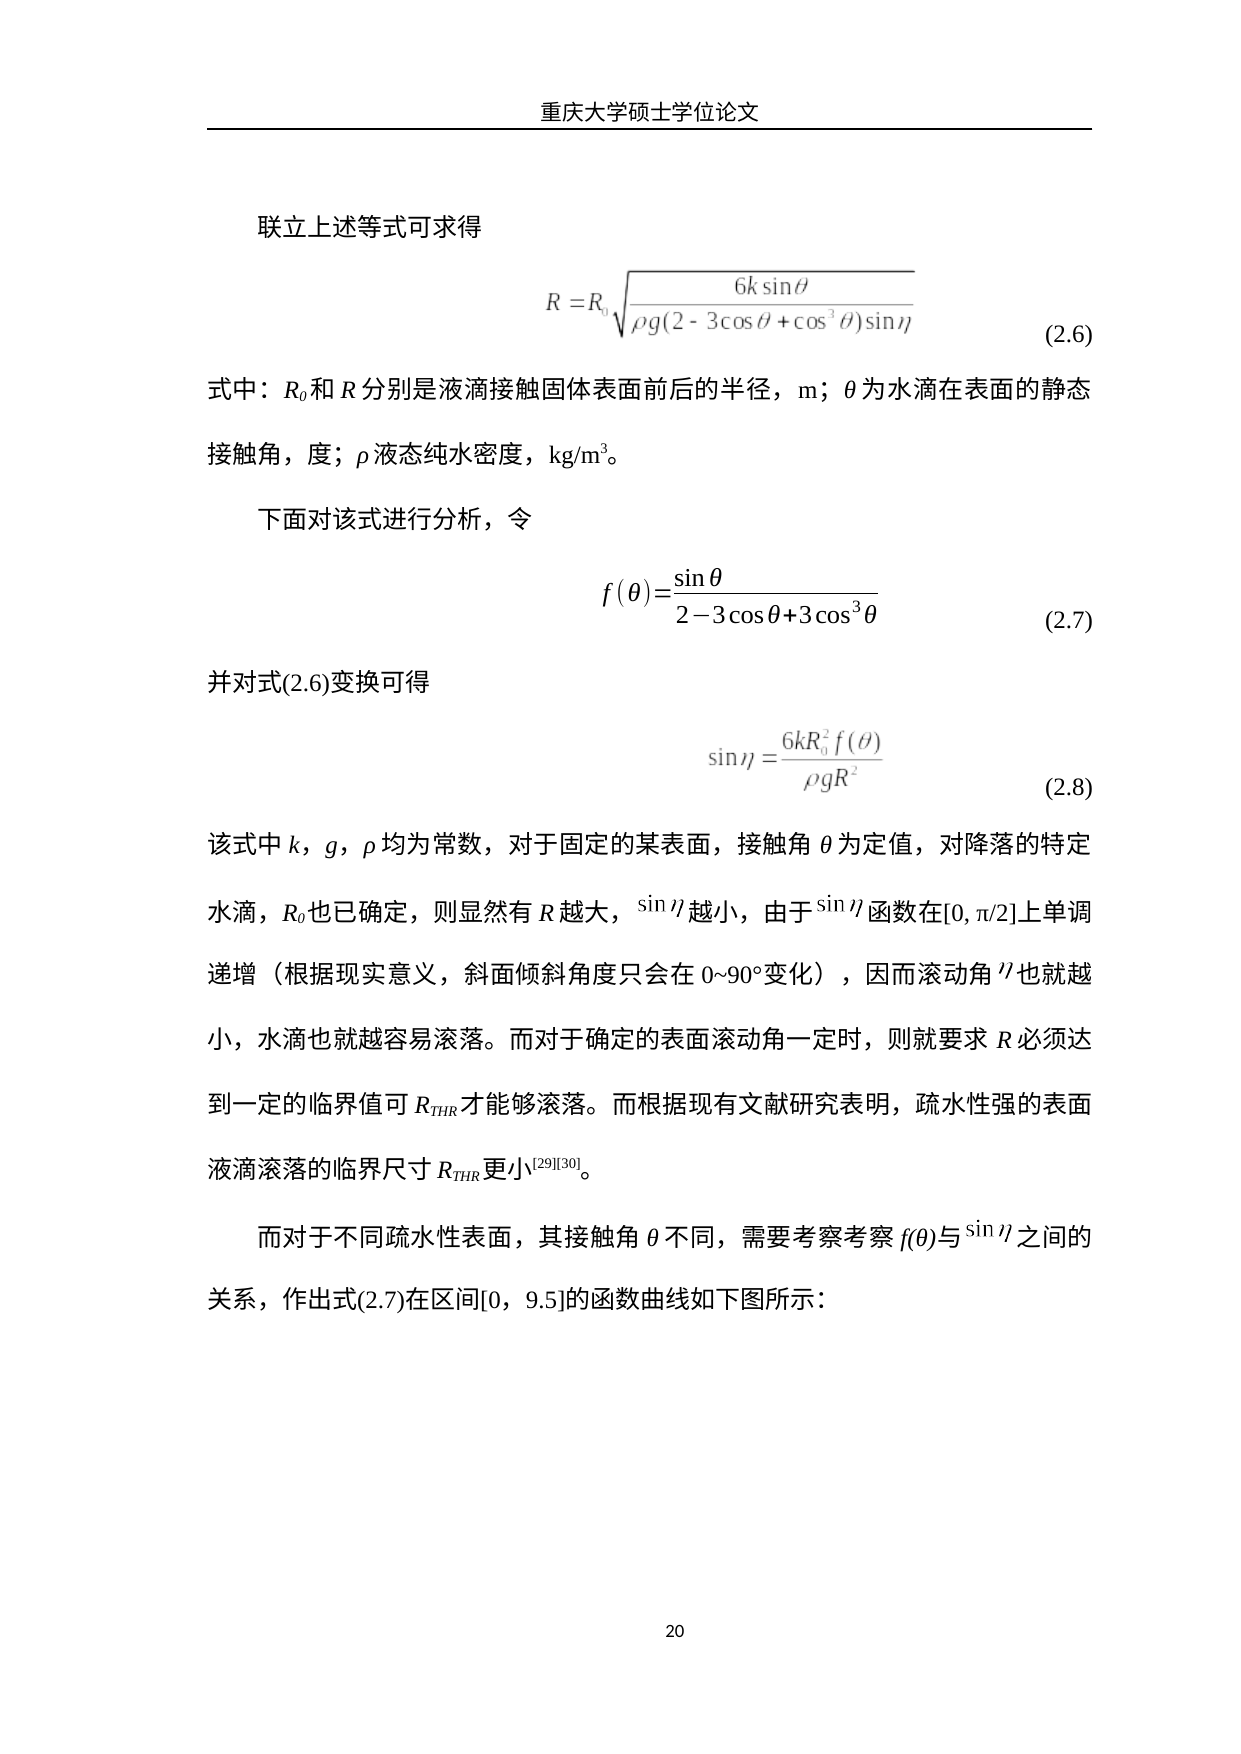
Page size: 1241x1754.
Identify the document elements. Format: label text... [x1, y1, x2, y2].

text 而对于不同疏水性表面，其接触角θ不同，需要考察考察f(θ)与之间的关系，作出式(2.7)在区间[0，9.5]的函数曲线如下图所示： [207, 1200, 1092, 1330]
text 下面对该式进行分析，令 [207, 485, 1092, 550]
text 该式中k，g，ρ均为常数，对于固定的某表面，接触角θ为定值，对降落的特定水滴，R0也已确定，则显然有R越大，越小，由于函数在[0, π/2]上单调递增（根据现实意义，斜面倾斜角度只会在0~90°变化），因而滚动角也就越小，水滴也就越容易滚落。而对于确定的表面滚动角一定时，则就要求R必须达到一定的临界值可RTHR才能够滚落。而根据现有文献研究表明，疏水性强的表面液滴滚落的临界尺寸RTHR更小[29][30]。 [207, 810, 1092, 1200]
text (2.6) [207, 258, 1092, 355]
text 联立上述等式可求得 [207, 193, 1067, 258]
text (2.8) [207, 713, 1092, 810]
text 并对式(2.6)变换可得 [207, 648, 1092, 713]
text 式中：R0和R分别是液滴接触固体表面前后的半径，m；θ为水滴在表面的静态接触角，度；ρ液态纯水密度，kg/m3。 [207, 355, 1092, 485]
text (2.7) [207, 550, 1092, 648]
